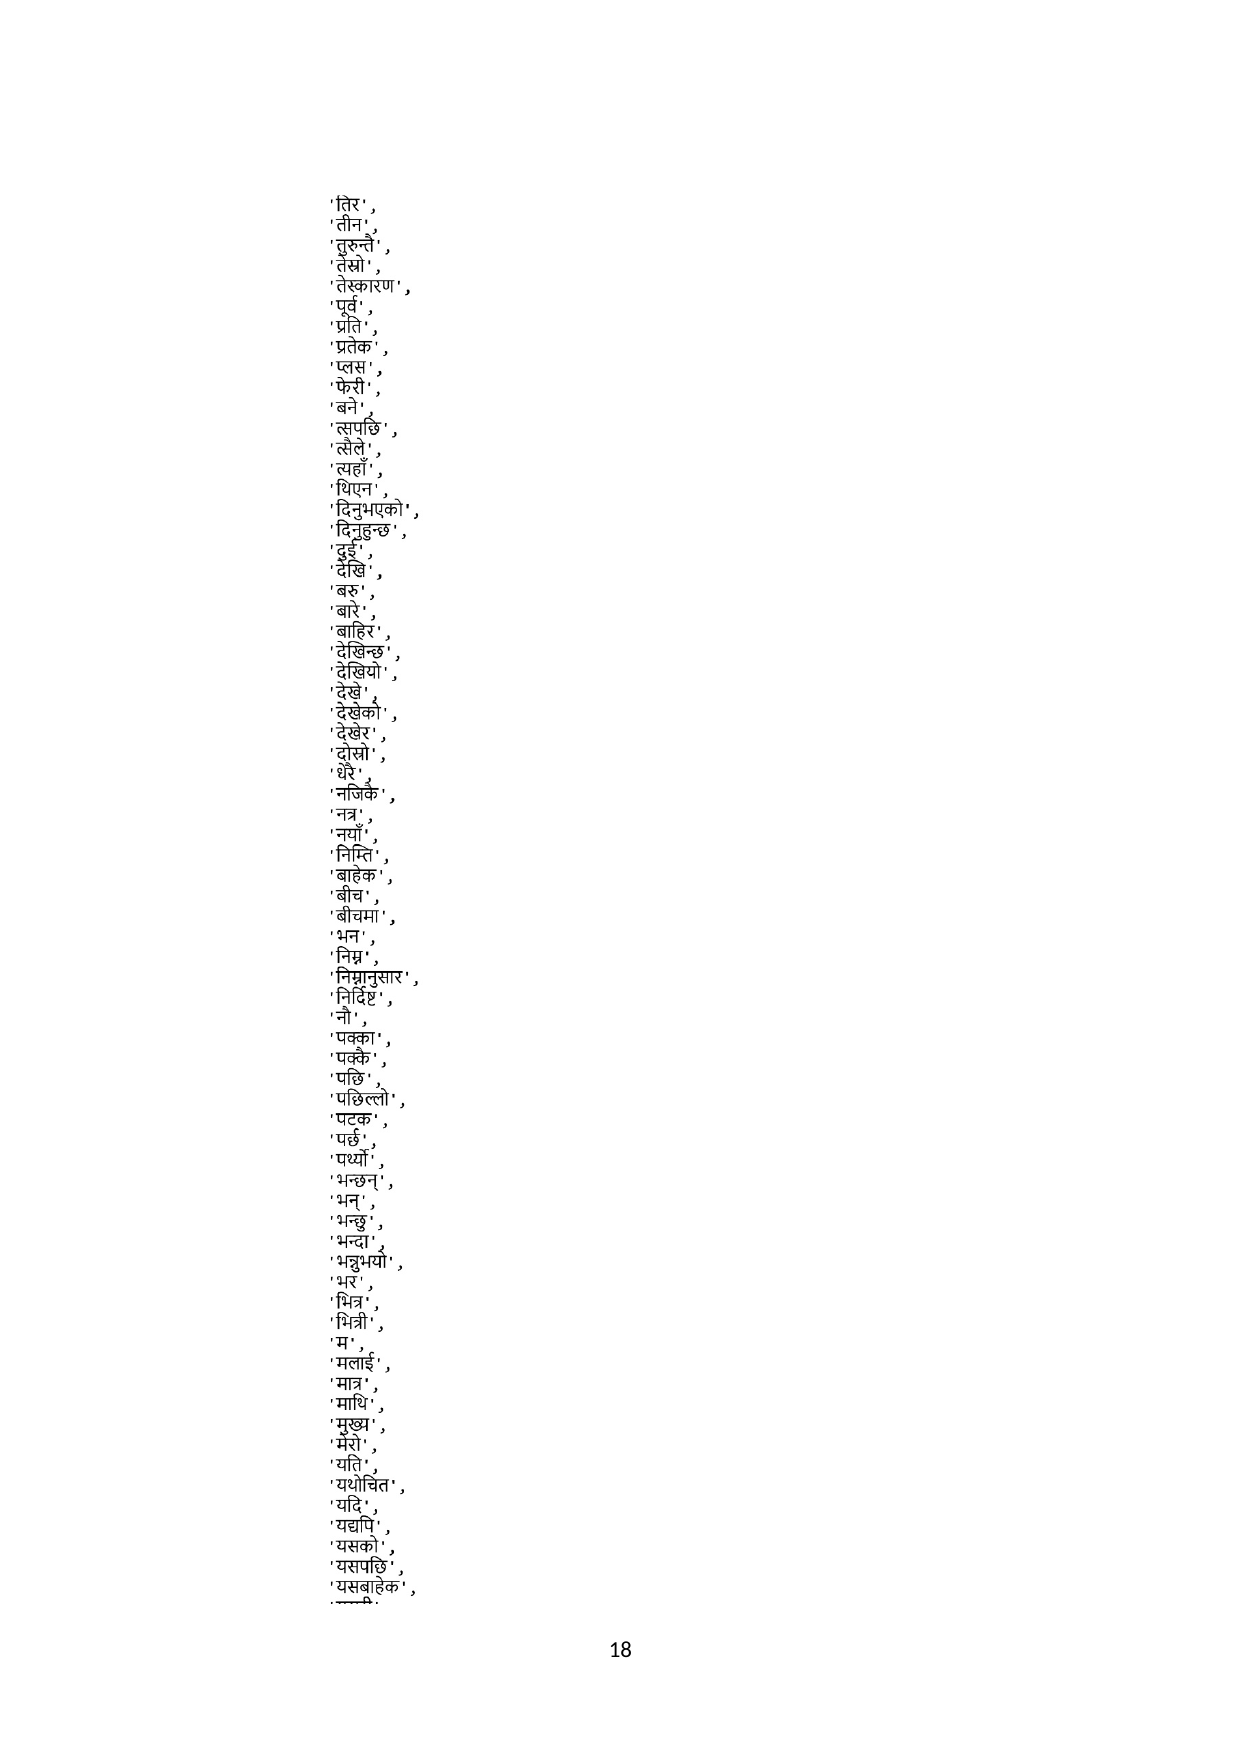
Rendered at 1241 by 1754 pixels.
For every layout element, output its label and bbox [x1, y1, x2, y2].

picture [133, 150, 1108, 1604]
